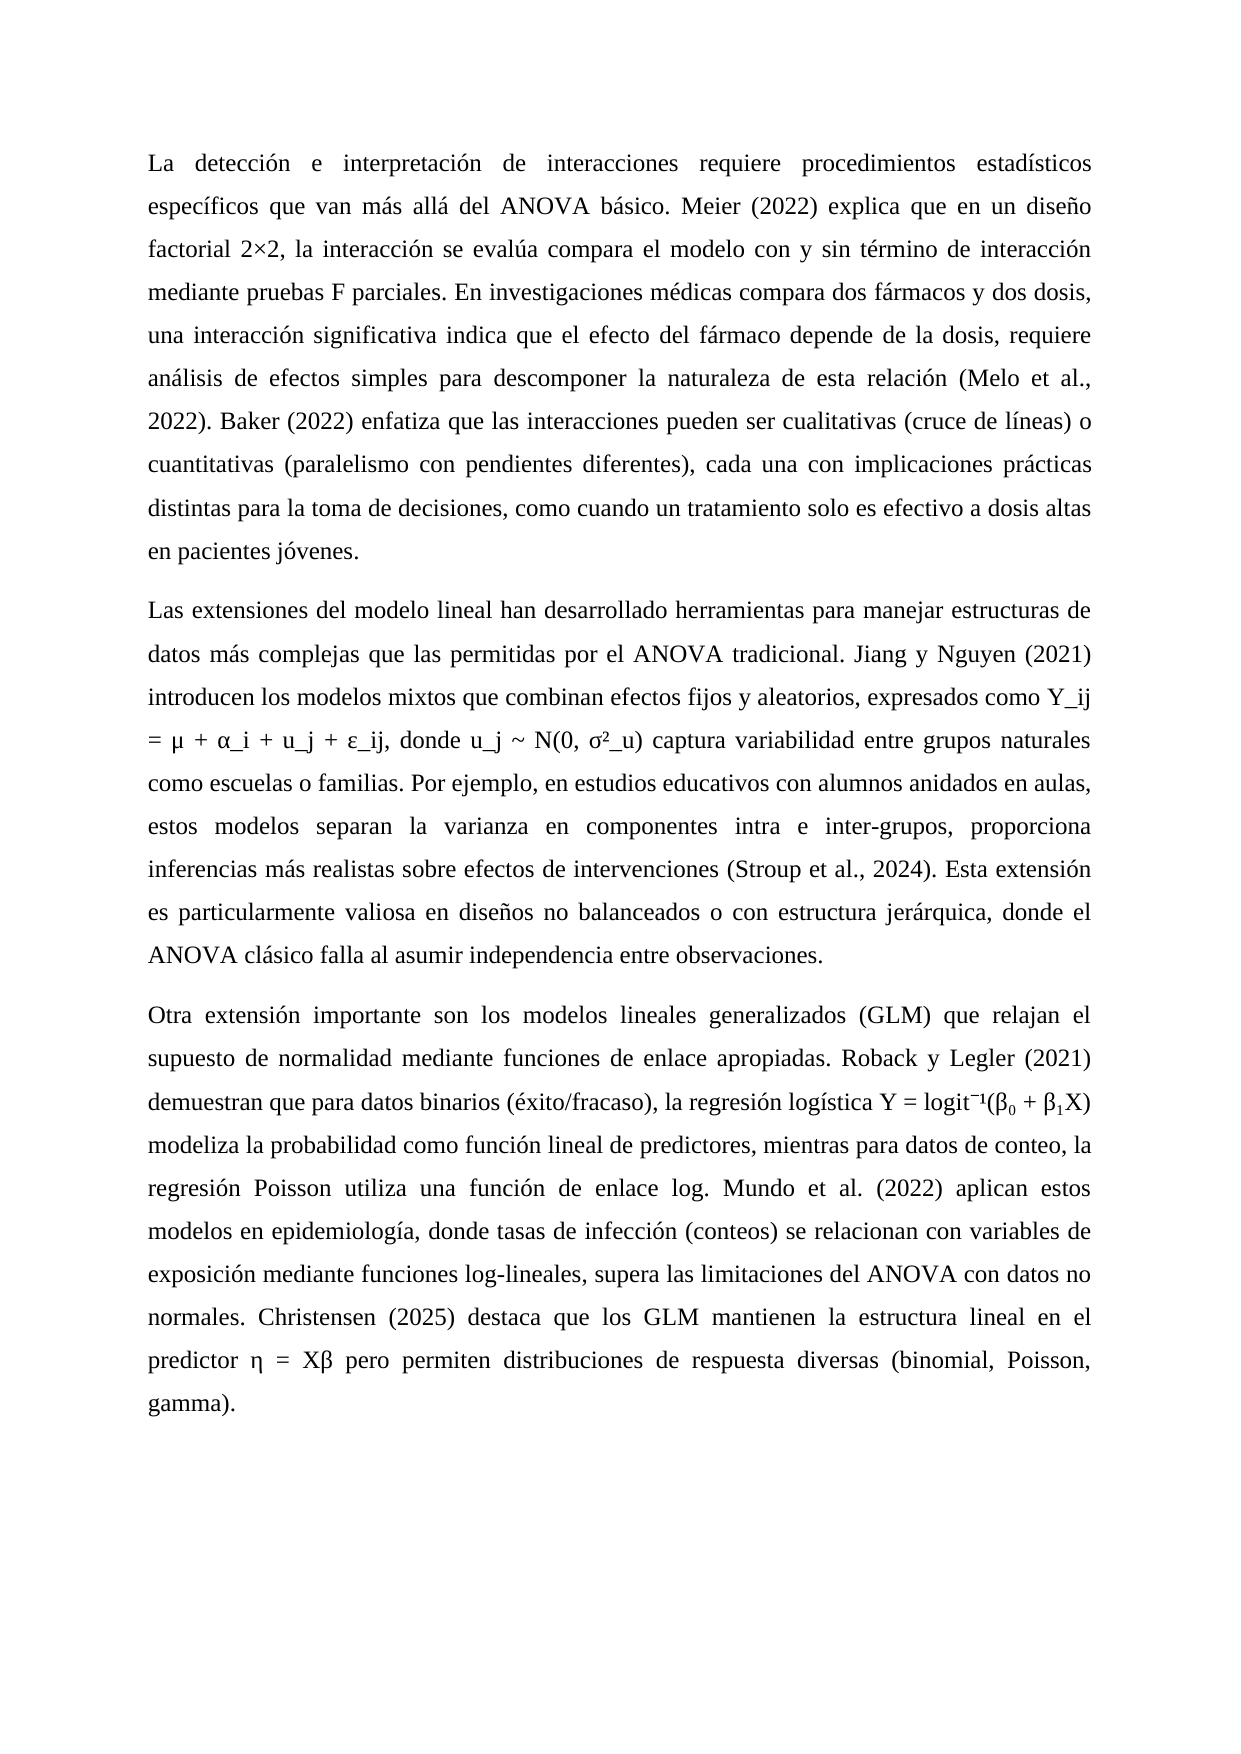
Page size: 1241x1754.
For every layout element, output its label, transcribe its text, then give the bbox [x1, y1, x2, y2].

text Las extensiones del modelo lineal han desarrollado herramientas para manejar estructuras de datos más complejas que las permitidas por el ANOVA tradicional. Jiang y Nguyen (2021) introducen los modelos mixtos que combinan efectos fijos y aleatorios, expresados como Y_ij = μ + α_i + u_j + ε_ij, donde u_j ~ N(0, σ²_u) captura variabilidad entre grupos naturales como escuelas o familias. Por ejemplo, en estudios educativos con alumnos anidados en aulas, estos modelos separan la varianza en componentes intra e inter-grupos, proporciona inferencias más realistas sobre efectos de intervenciones (Stroup et al., 2024). Esta extensión es particularmente valiosa en diseños no balanceados o con estructura jerárquica, donde el ANOVA clásico falla al asumir independencia entre observaciones. [148, 596, 1092, 969]
text La detección e interpretación de interacciones requiere procedimientos estadísticos específicos que van más allá del ANOVA básico. Meier (2022) explica que en un diseño factorial 2×2, la interacción se evalúa compara el modelo con y sin término de interacción mediante pruebas F parciales. En investigaciones médicas compara dos fármacos y dos dosis, una interacción significativa indica que el efecto del fármaco depende de la dosis, requiere análisis de efectos simples para descomponer la naturaleza de esta relación (Melo et al., 2022). Baker (2022) enfatiza que las interacciones pueden ser cualitativas (cruce de líneas) o cuantitativas (paralelismo con pendientes diferentes), cada una con implicaciones prácticas distintas para la toma de decisiones, como cuando un tratamiento solo es efectivo a dosis altas en pacientes jóvenes. [148, 148, 1092, 564]
text Otra extensión importante son los modelos lineales generalizados (GLM) que relajan el supuesto de normalidad mediante funciones de enlace apropiadas. Roback y Legler (2021) demuestran que para datos binarios (éxito/fracaso), la regresión logística Y = logit⁻¹(β₀ + β₁X) modeliza la probabilidad como función lineal de predictores, mientras para datos de conteo, la regresión Poisson utiliza una función de enlace log. Mundo et al. (2022) aplican estos modelos en epidemiología, donde tasas de infección (conteos) se relacionan con variables de exposición mediante funciones log-lineales, supera las limitaciones del ANOVA con datos no normales. Christensen (2025) destaca que los GLM mantienen la estructura lineal en el predictor η = Xβ pero permiten distribuciones de respuesta diversas (binomial, Poisson, gamma). [148, 1000, 1092, 1417]
